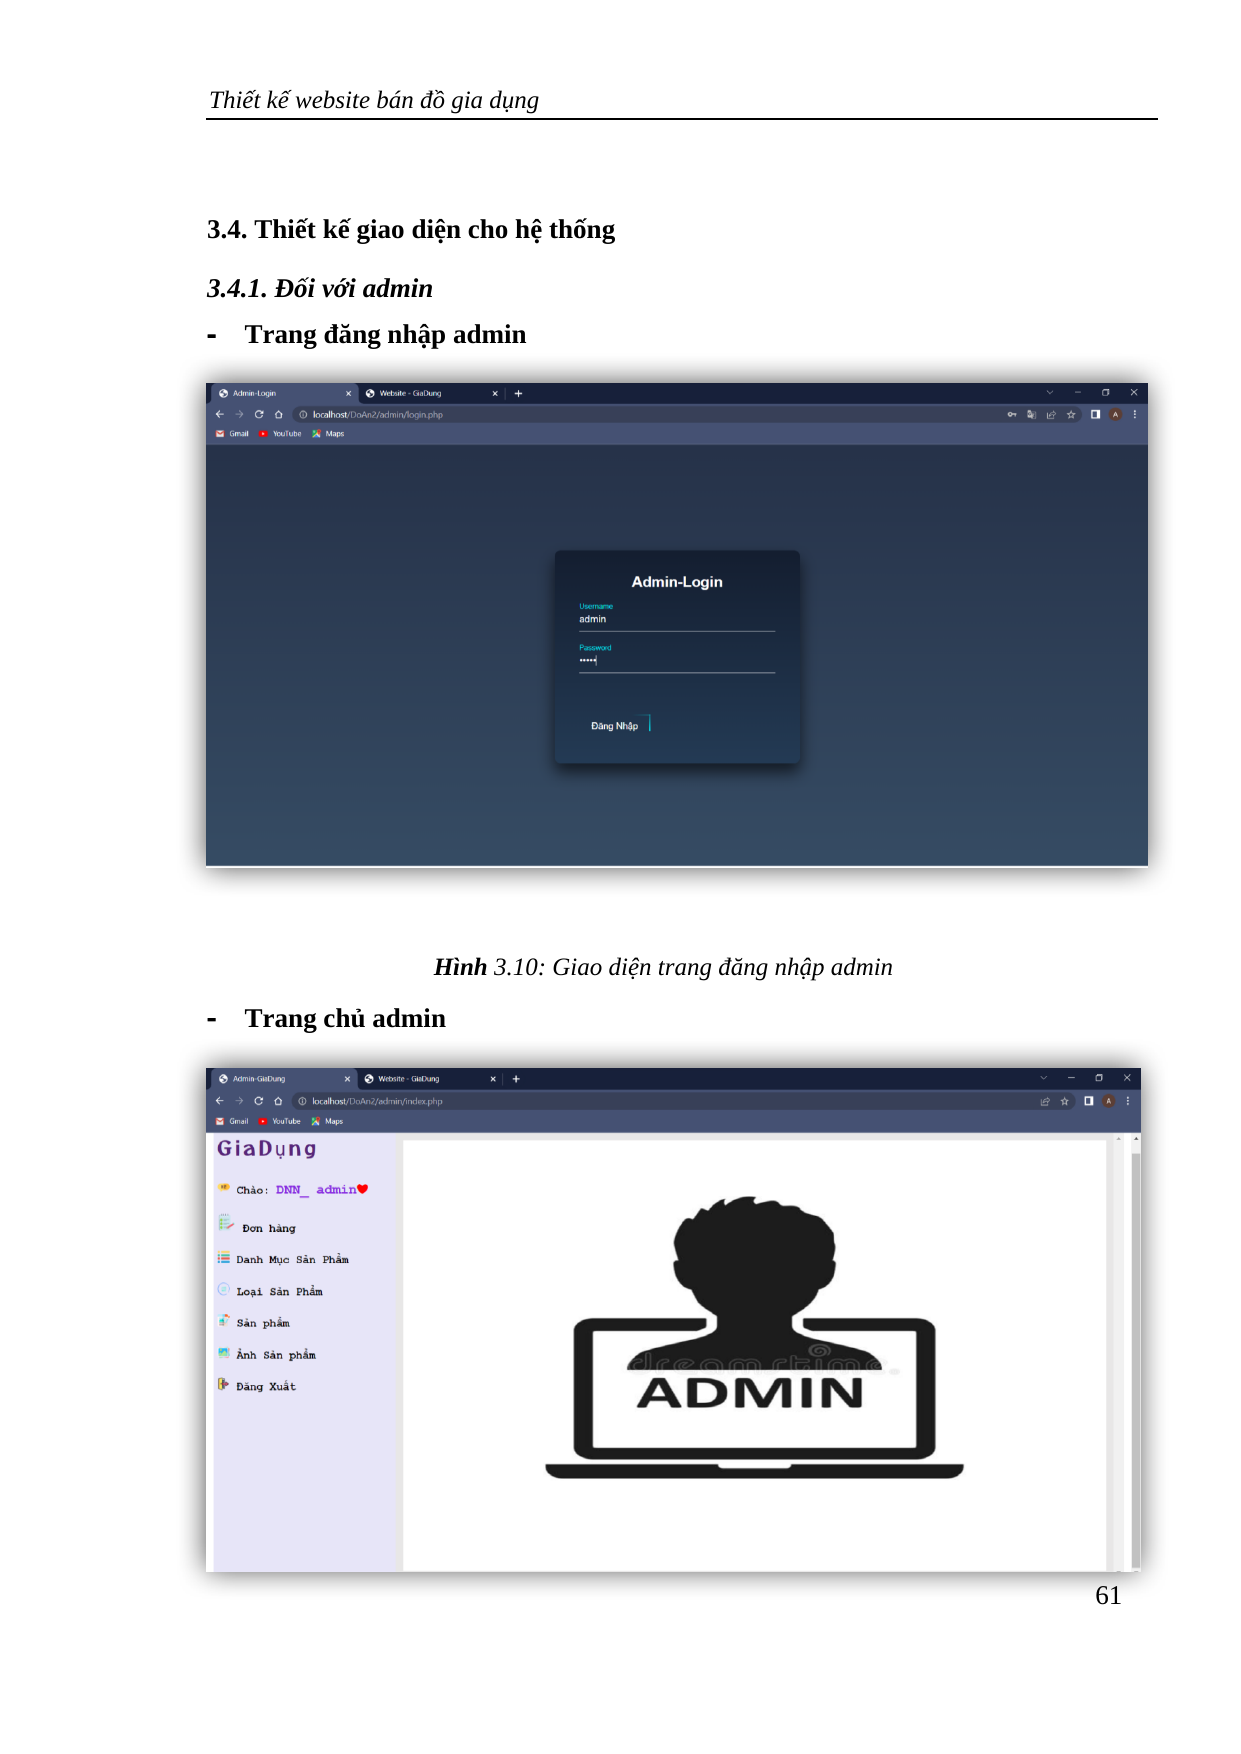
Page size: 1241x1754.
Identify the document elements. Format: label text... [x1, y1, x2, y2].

picture [206, 383, 1148, 868]
subtitle 3.4.1. Đối với admin [207, 272, 1122, 303]
list Trang đăng nhập admin [207, 318, 1122, 350]
subtitle 3.4. Thiết kế giao diện cho hệ thống [207, 213, 1122, 244]
list Trang chủ admin [207, 1002, 1122, 1033]
picture [206, 1068, 1141, 1572]
text Hình 3.10: Giao diện trang đăng nhập admin [207, 952, 1122, 981]
